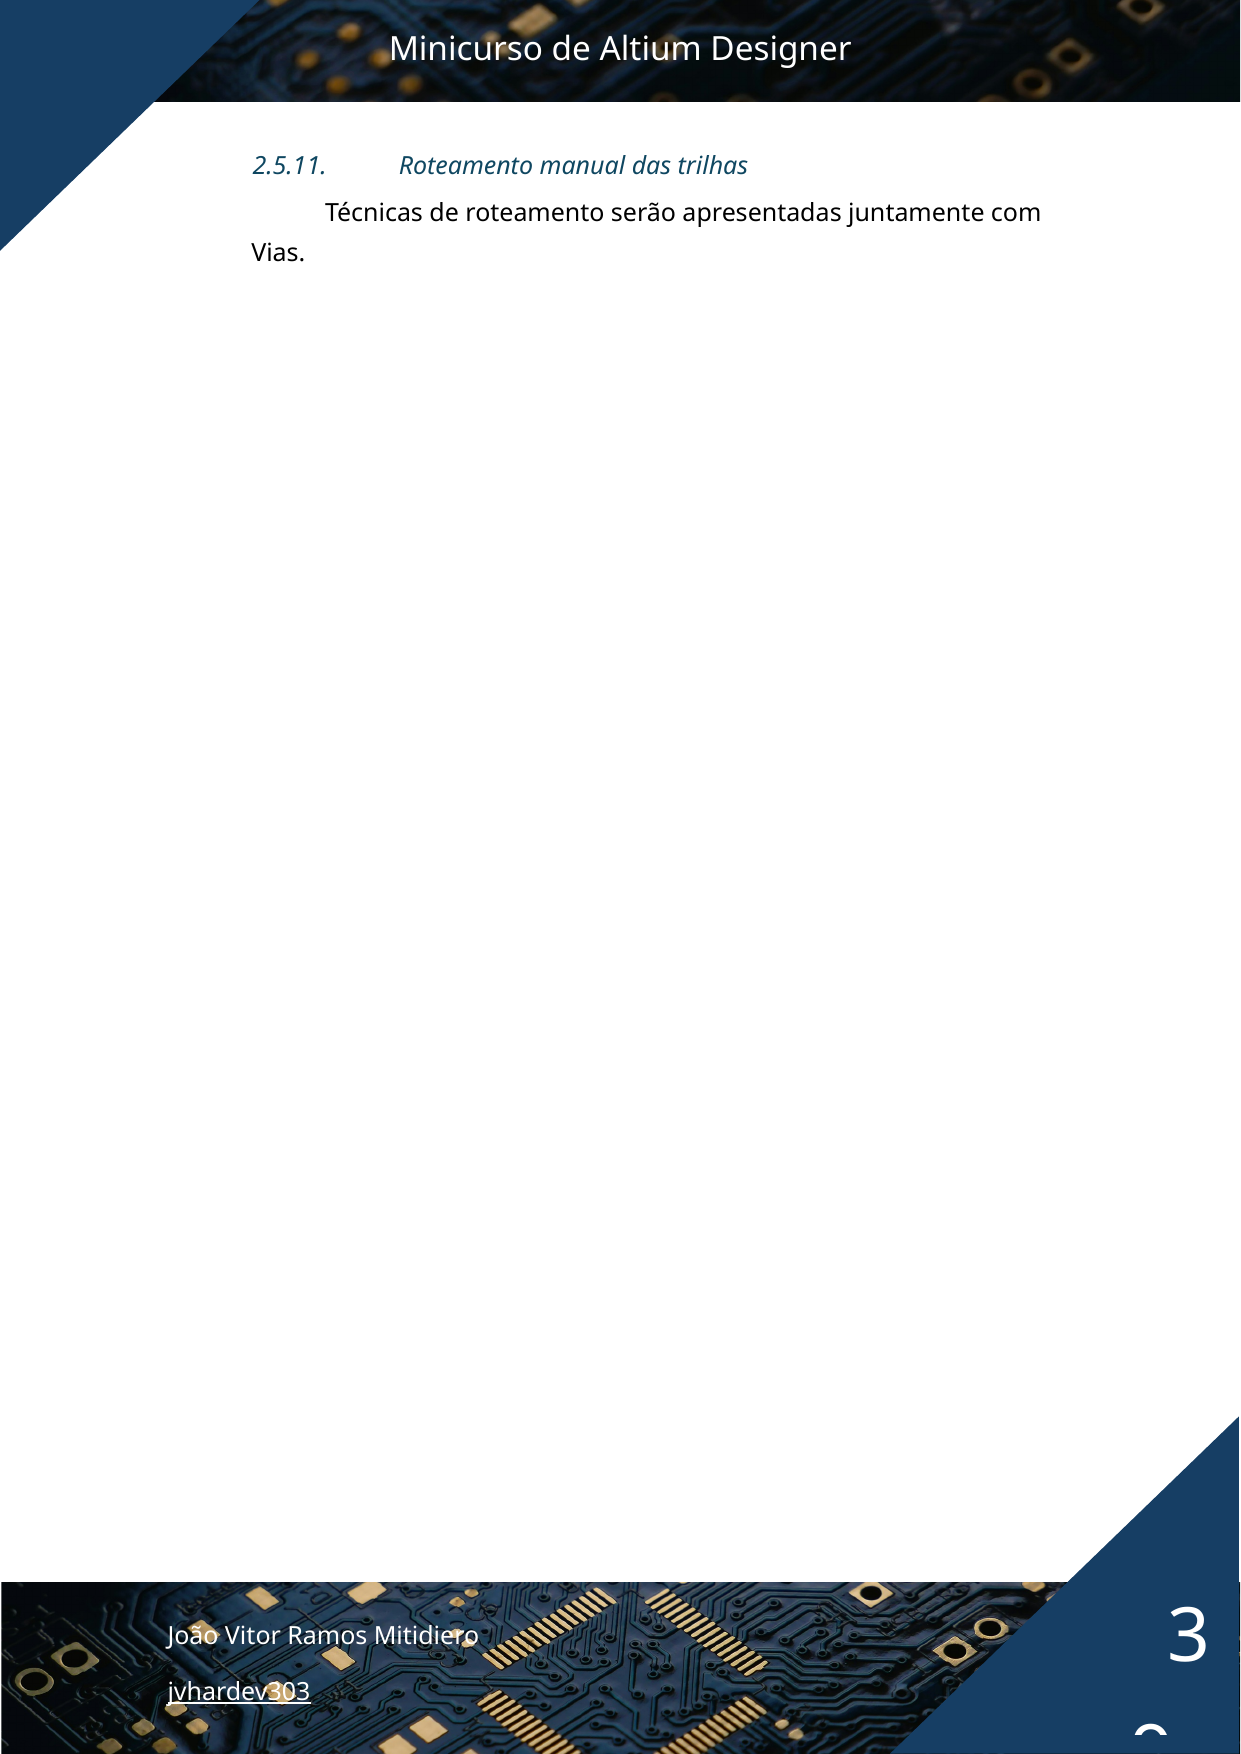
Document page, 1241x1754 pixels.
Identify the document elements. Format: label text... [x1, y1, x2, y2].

subtitle Roteamento manual das trilhas [252, 148, 1063, 182]
picture [156, 0, 1241, 102]
text Técnicas de roteamento serão apresentadas juntamente com Vias. [251, 195, 1063, 268]
picture [1, 1582, 1066, 1754]
